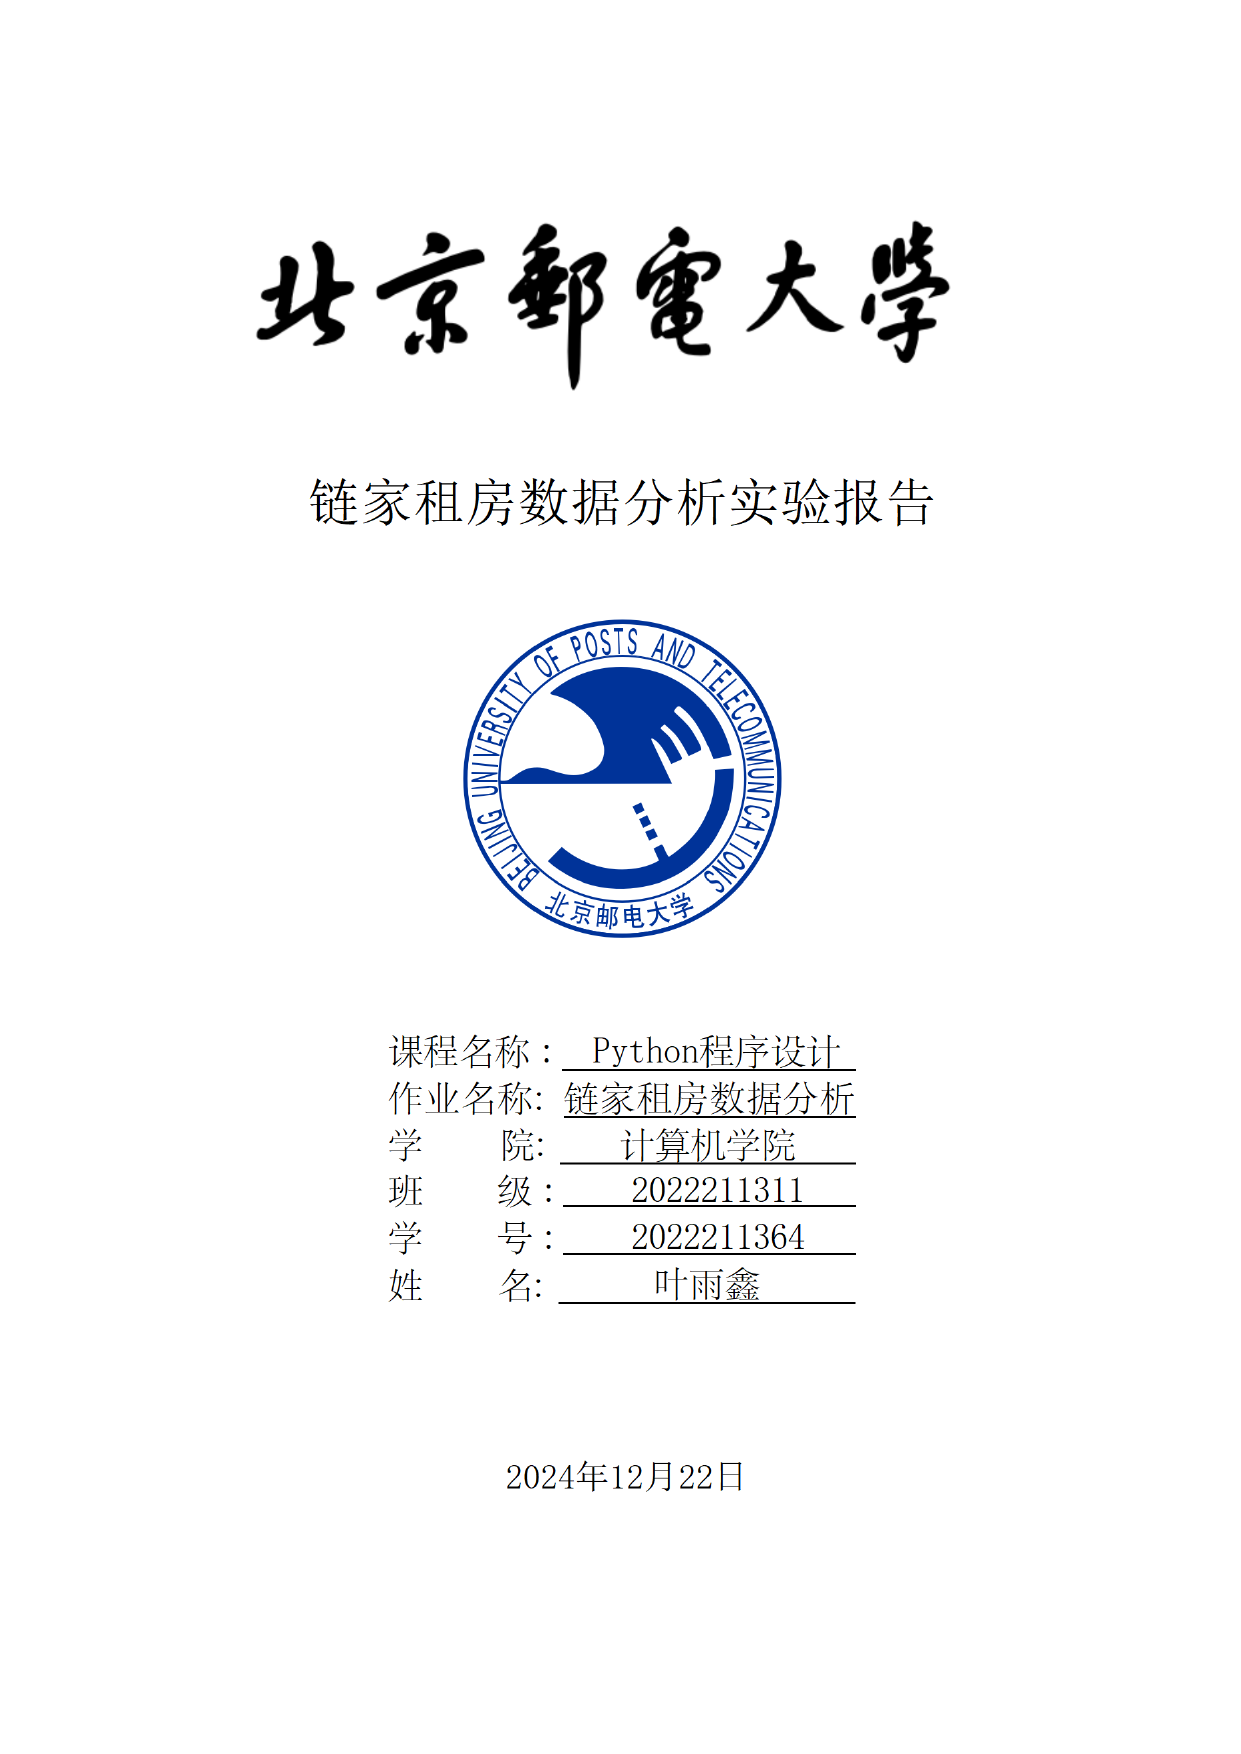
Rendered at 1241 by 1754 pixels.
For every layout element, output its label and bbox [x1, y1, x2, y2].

picture [188, 173, 1053, 1591]
